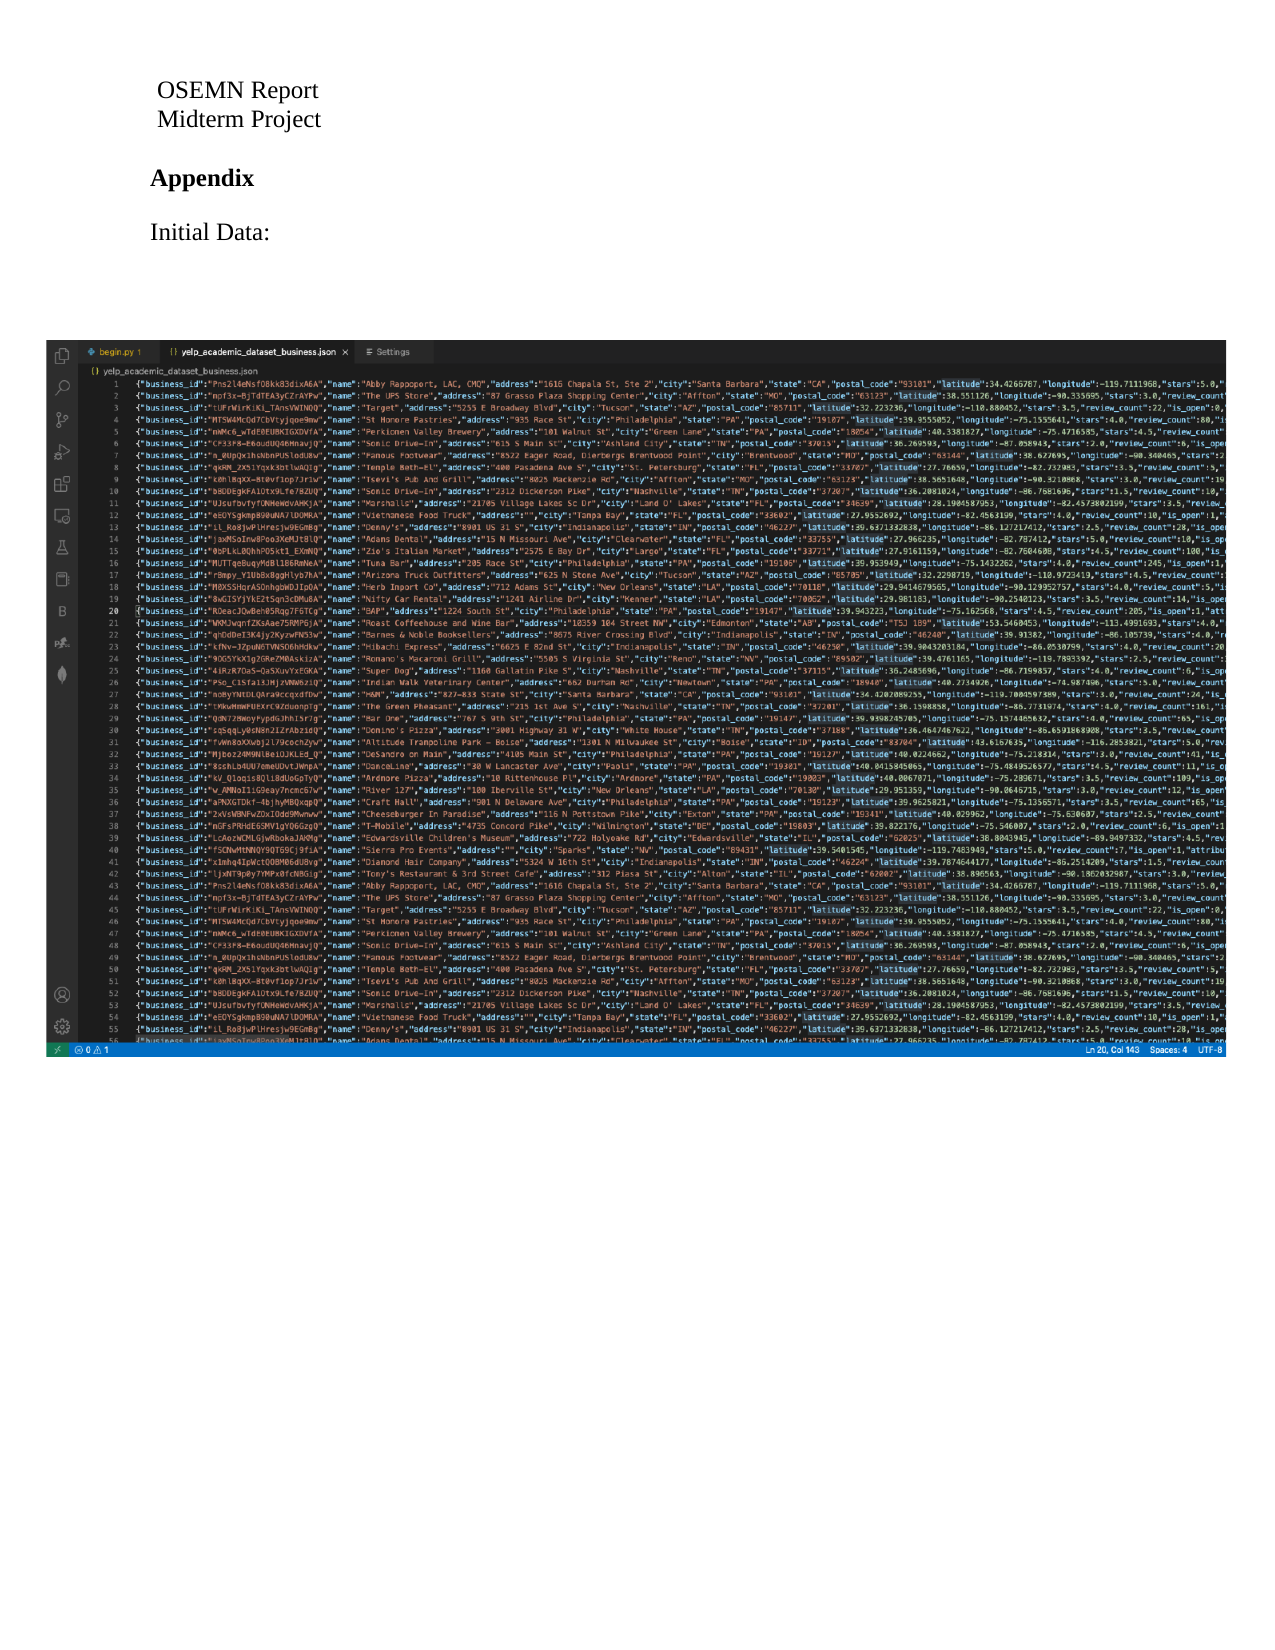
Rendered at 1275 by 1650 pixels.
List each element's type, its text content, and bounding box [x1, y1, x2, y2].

text Initial Data: [150, 217, 1125, 246]
picture [46, 340, 1227, 1057]
text Appendix [150, 163, 1125, 192]
